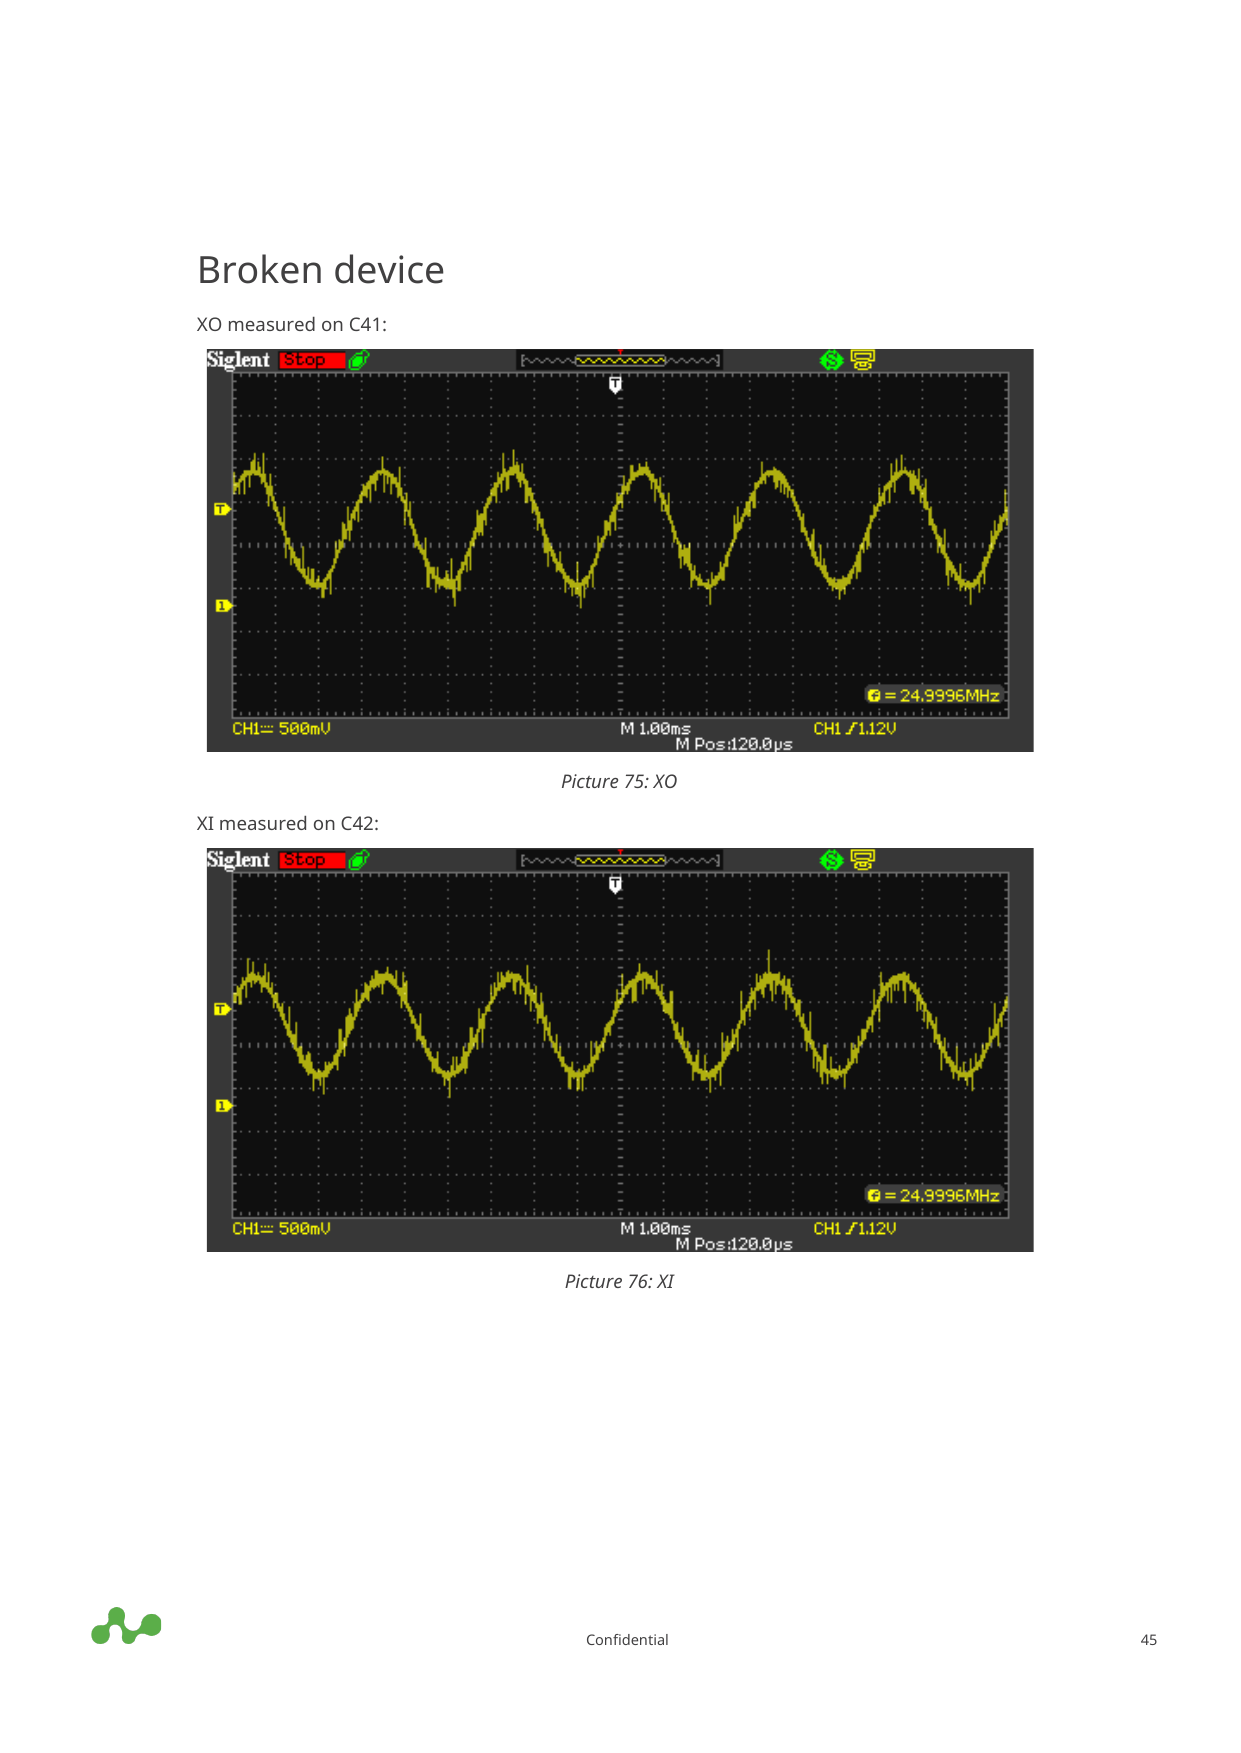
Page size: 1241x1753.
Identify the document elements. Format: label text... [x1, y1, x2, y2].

picture [206, 349, 1034, 752]
picture [206, 848, 1034, 1252]
text Broken device [197, 244, 1043, 295]
text XI measured on C42: [197, 807, 1043, 836]
text XO measured on C41: [197, 307, 1043, 337]
